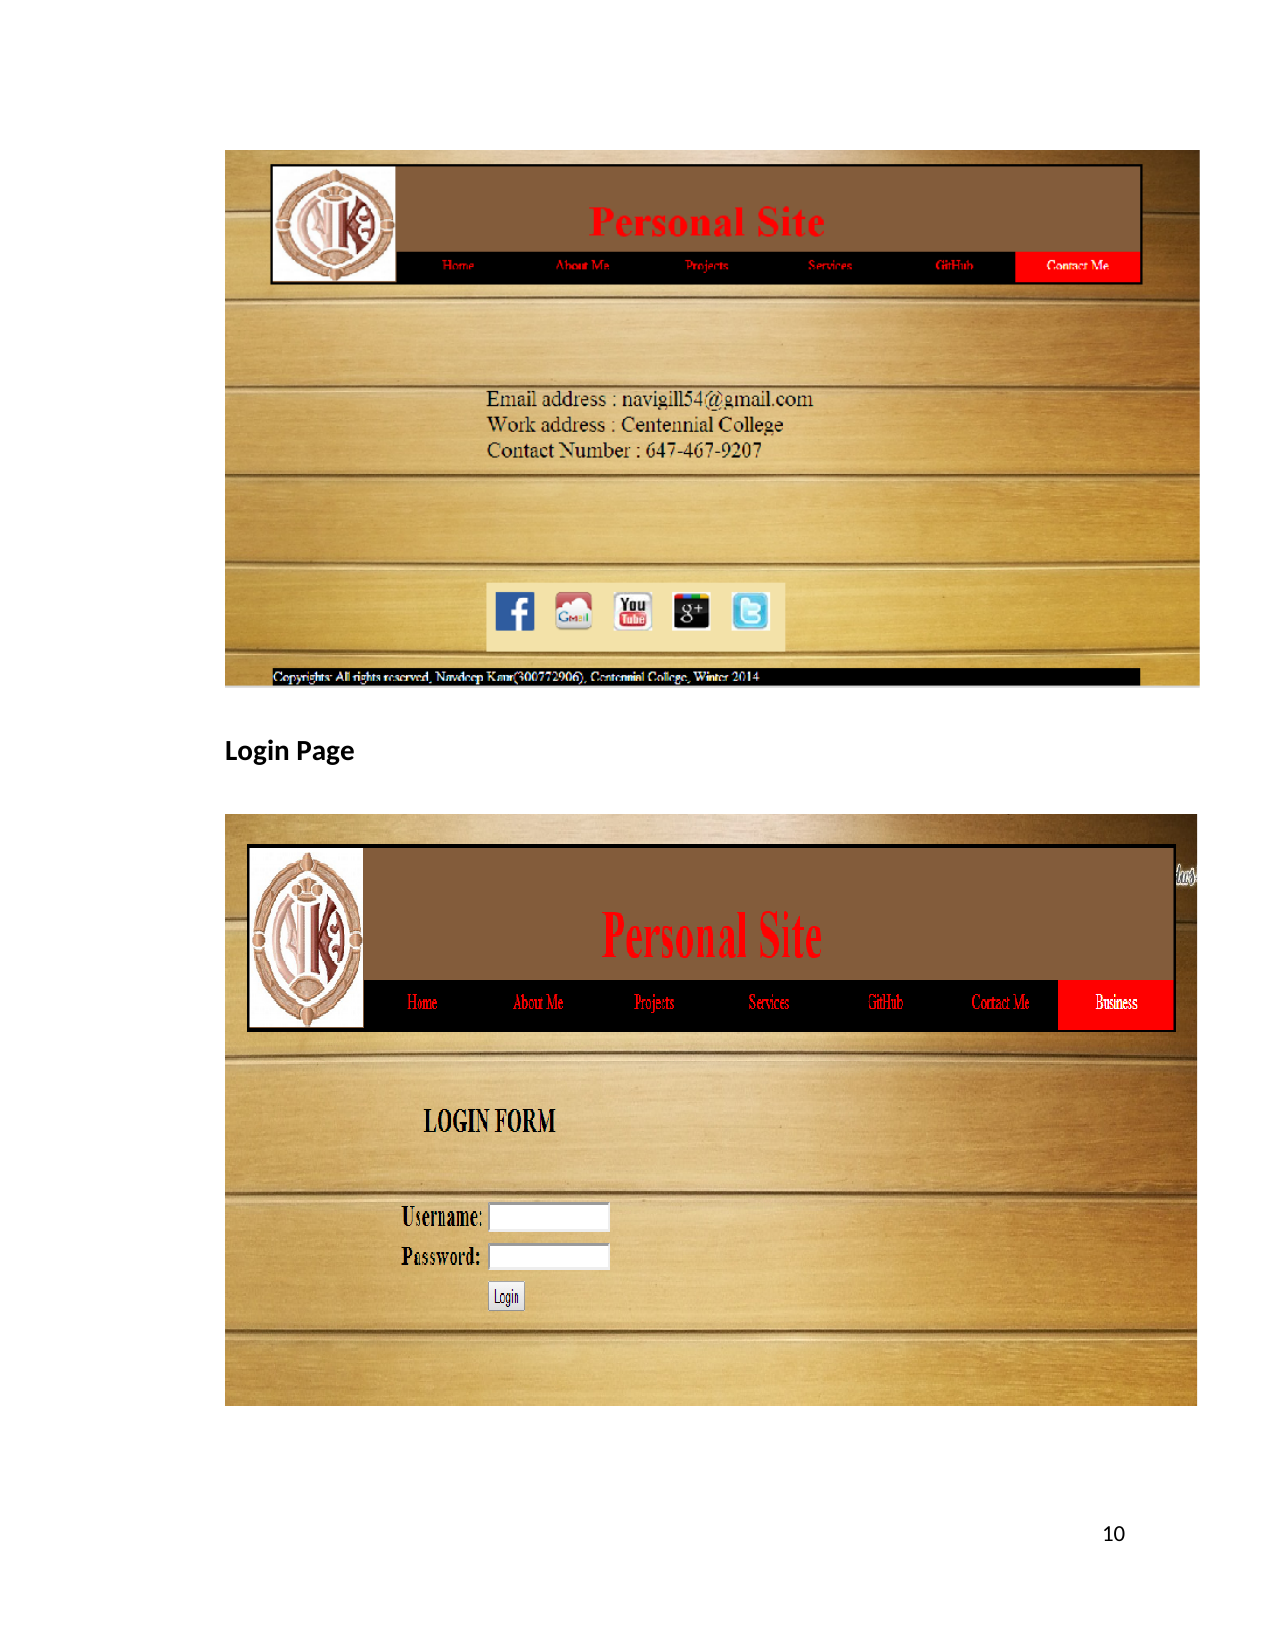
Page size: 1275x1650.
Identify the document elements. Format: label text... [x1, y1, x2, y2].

picture [225, 150, 1200, 688]
picture [225, 814, 1198, 1406]
list Login Page [225, 732, 1125, 768]
